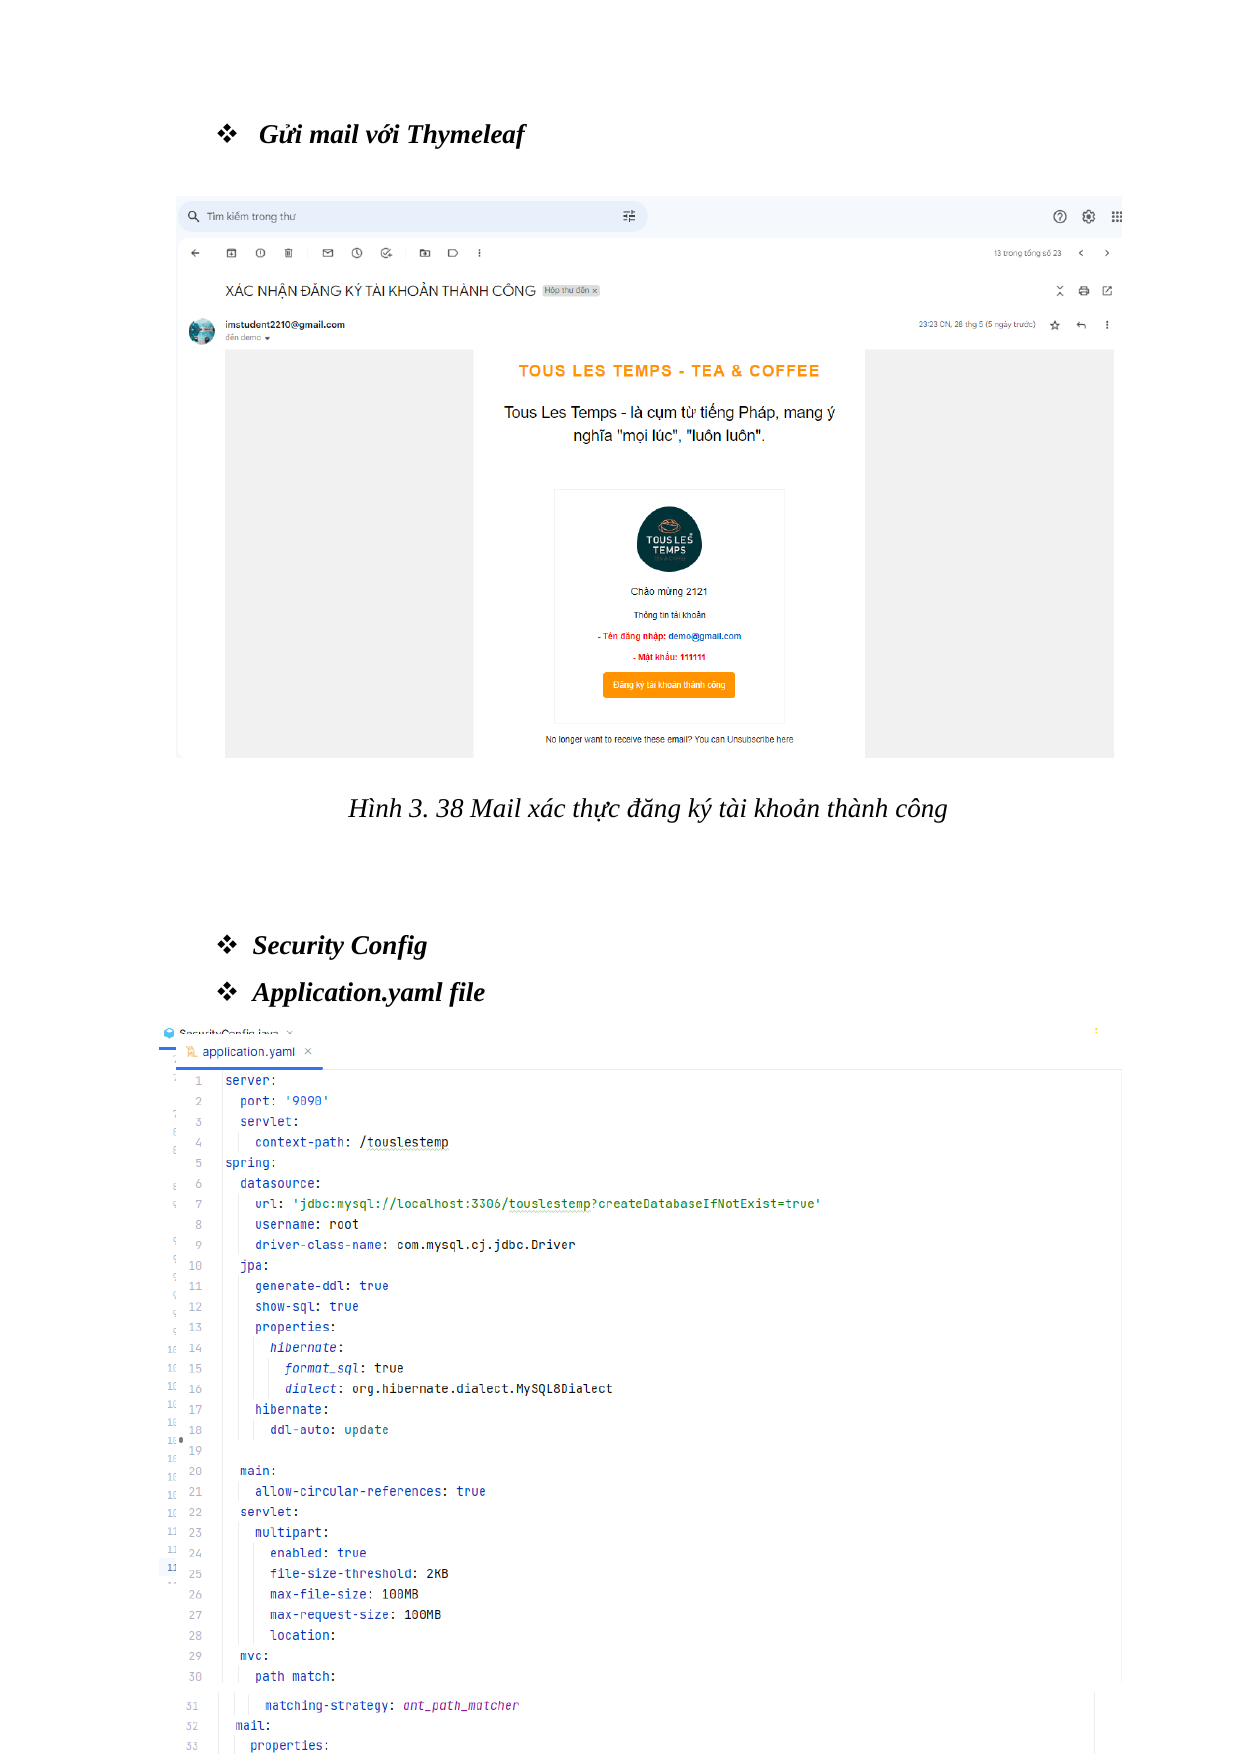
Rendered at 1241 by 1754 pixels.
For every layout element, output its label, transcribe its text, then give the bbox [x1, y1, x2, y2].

list Application.yaml file [215, 976, 1122, 1007]
text Gửi mail với Thymeleaf [215, 118, 1122, 149]
list Security Config [215, 929, 1122, 960]
picture [176, 1692, 1122, 1754]
picture [159, 1018, 1122, 1683]
picture [176, 196, 1122, 758]
